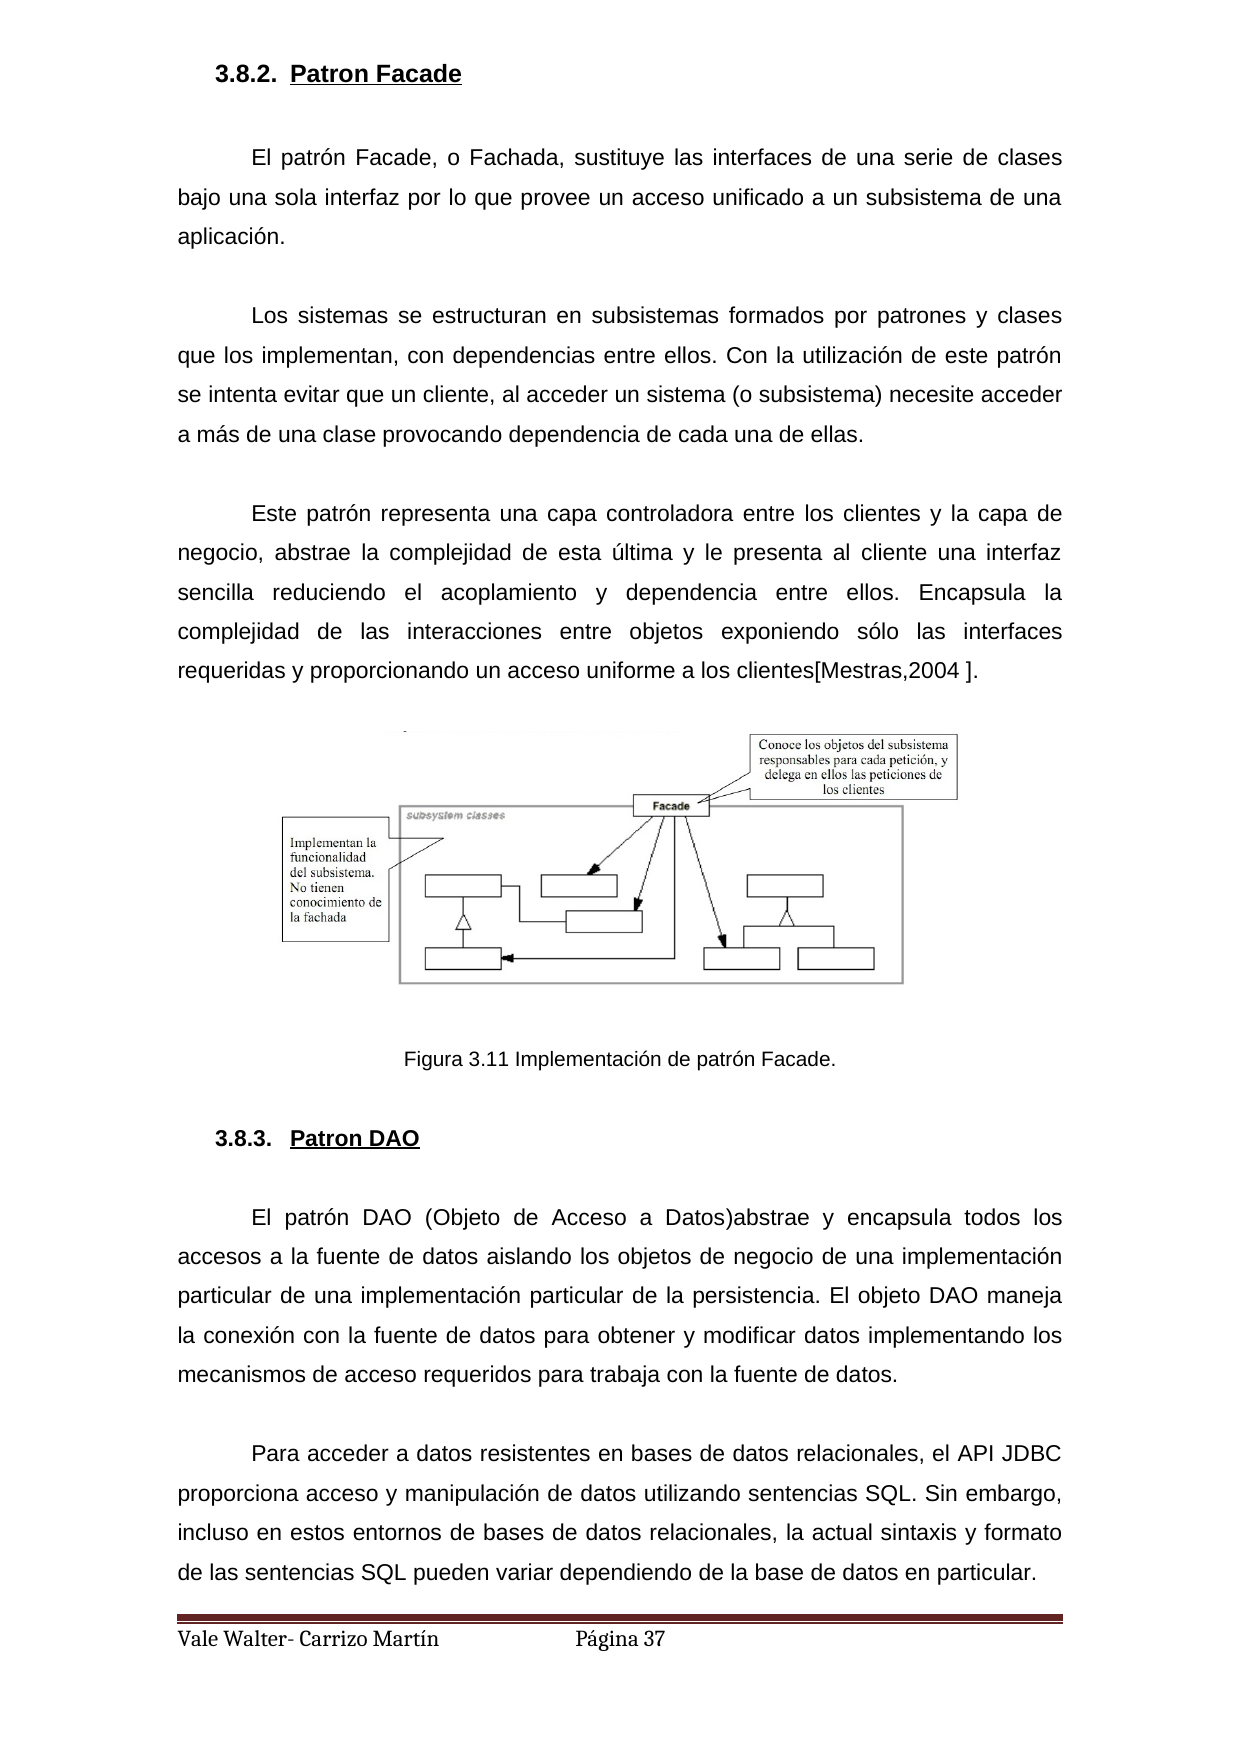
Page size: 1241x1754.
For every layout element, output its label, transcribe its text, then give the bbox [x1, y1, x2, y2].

text El patrón DAO (Objeto de Acceso a Datos)abstrae y encapsula todos los accesos a la fuente de datos aislando los objetos de negocio de una implementación particular de una implementación particular de la persistencia. El objeto DAO maneja la conexión con la fuente de datos para obtener y modificar datos implementando los mecanismos de acceso requeridos para trabaja con la fuente de datos. [177, 1203, 1063, 1388]
text El patrón Facade, o Fachada, sustituye las interfaces de una serie de clases bajo una sola interfaz por lo que provee un acceso unificado a un subsistema de una aplicación. [177, 144, 1063, 249]
list Patron Facade [215, 59, 1063, 88]
picture [275, 731, 965, 991]
text Figura 3.11 Implementación de patrón Facade. [177, 1047, 1063, 1071]
text Los sistemas se estructuran en subsistemas formados por patrones y clases que los implementan, con dependencias entre ellos. Con la utilización de este patrón se intenta evitar que un cliente, al acceder un sistema (o subsistema) necesite acceder a más de una clase provocando dependencia de cada una de ellas. [177, 302, 1063, 447]
list Patron DAO [215, 1124, 1063, 1151]
text Este patrón representa una capa controladora entre los clientes y la capa de negocio, abstrae la complejidad de esta última y le presenta al cliente una interfaz sencilla reduciendo el acoplamiento y dependencia entre ellos. Encapsula la complejidad de las interacciones entre objetos exponiendo sólo las interfaces requeridas y proporcionando un acceso uniforme a los clientes[Mestras,2004 ]. [177, 499, 1063, 684]
text Para acceder a datos resistentes en bases de datos relacionales, el API JDBC proporciona acceso y manipulación de datos utilizando sentencias SQL. Sin embargo, incluso en estos entornos de bases de datos relacionales, la actual sintaxis y formato de las sentencias SQL pueden variar dependiendo de la base de datos en particular. [177, 1440, 1063, 1585]
